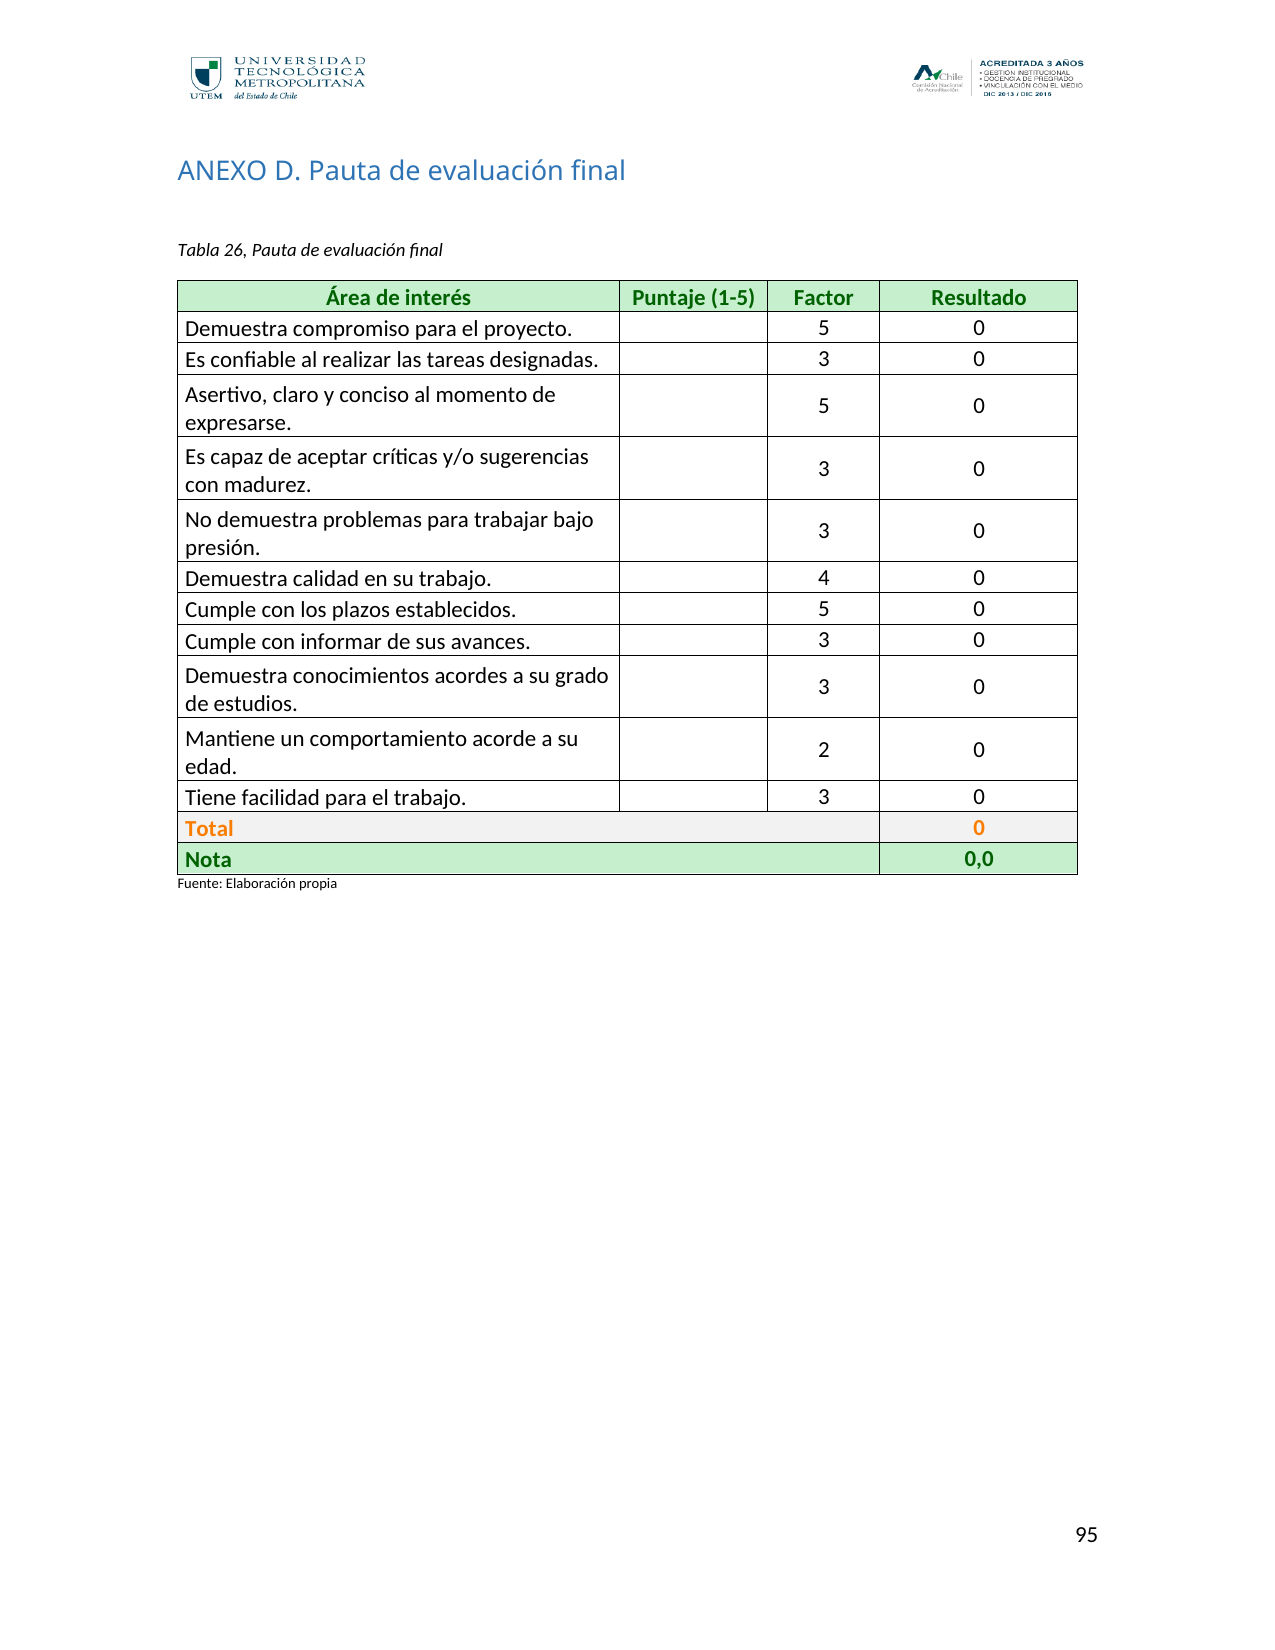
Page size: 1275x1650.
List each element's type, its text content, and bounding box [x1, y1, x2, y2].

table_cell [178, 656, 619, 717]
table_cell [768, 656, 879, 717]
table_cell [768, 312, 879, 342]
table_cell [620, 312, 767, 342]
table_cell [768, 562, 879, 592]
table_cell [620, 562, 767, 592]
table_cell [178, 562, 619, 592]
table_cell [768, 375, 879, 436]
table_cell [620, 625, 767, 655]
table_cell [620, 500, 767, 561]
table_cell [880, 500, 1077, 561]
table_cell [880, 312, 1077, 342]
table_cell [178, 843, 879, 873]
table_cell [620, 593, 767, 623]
picture [896, 32, 1095, 117]
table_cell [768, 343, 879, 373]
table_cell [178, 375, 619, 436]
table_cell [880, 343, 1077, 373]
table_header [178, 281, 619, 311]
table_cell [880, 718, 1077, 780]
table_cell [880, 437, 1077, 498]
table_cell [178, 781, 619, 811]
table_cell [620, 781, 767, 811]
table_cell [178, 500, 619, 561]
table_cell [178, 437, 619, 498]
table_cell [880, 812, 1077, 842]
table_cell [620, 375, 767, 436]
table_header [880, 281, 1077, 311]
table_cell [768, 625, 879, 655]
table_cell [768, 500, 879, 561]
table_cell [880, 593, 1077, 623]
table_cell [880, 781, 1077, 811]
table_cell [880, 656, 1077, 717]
picture [177, 34, 389, 117]
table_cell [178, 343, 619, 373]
text Fuente: Elaboración propia [177, 874, 1098, 892]
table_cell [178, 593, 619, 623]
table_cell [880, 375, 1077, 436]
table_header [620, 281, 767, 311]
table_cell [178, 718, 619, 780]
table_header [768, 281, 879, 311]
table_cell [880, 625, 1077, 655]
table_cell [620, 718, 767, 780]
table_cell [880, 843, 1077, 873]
subtitle ANEXO D. Pauta de evaluación final [177, 152, 1098, 189]
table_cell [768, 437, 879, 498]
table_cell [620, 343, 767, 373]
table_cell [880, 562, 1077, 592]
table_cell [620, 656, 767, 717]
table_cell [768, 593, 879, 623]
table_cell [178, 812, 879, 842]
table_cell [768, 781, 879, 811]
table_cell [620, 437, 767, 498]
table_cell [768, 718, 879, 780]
text Tabla 26, Pauta de evaluación final [177, 238, 1098, 261]
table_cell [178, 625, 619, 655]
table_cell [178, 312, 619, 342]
